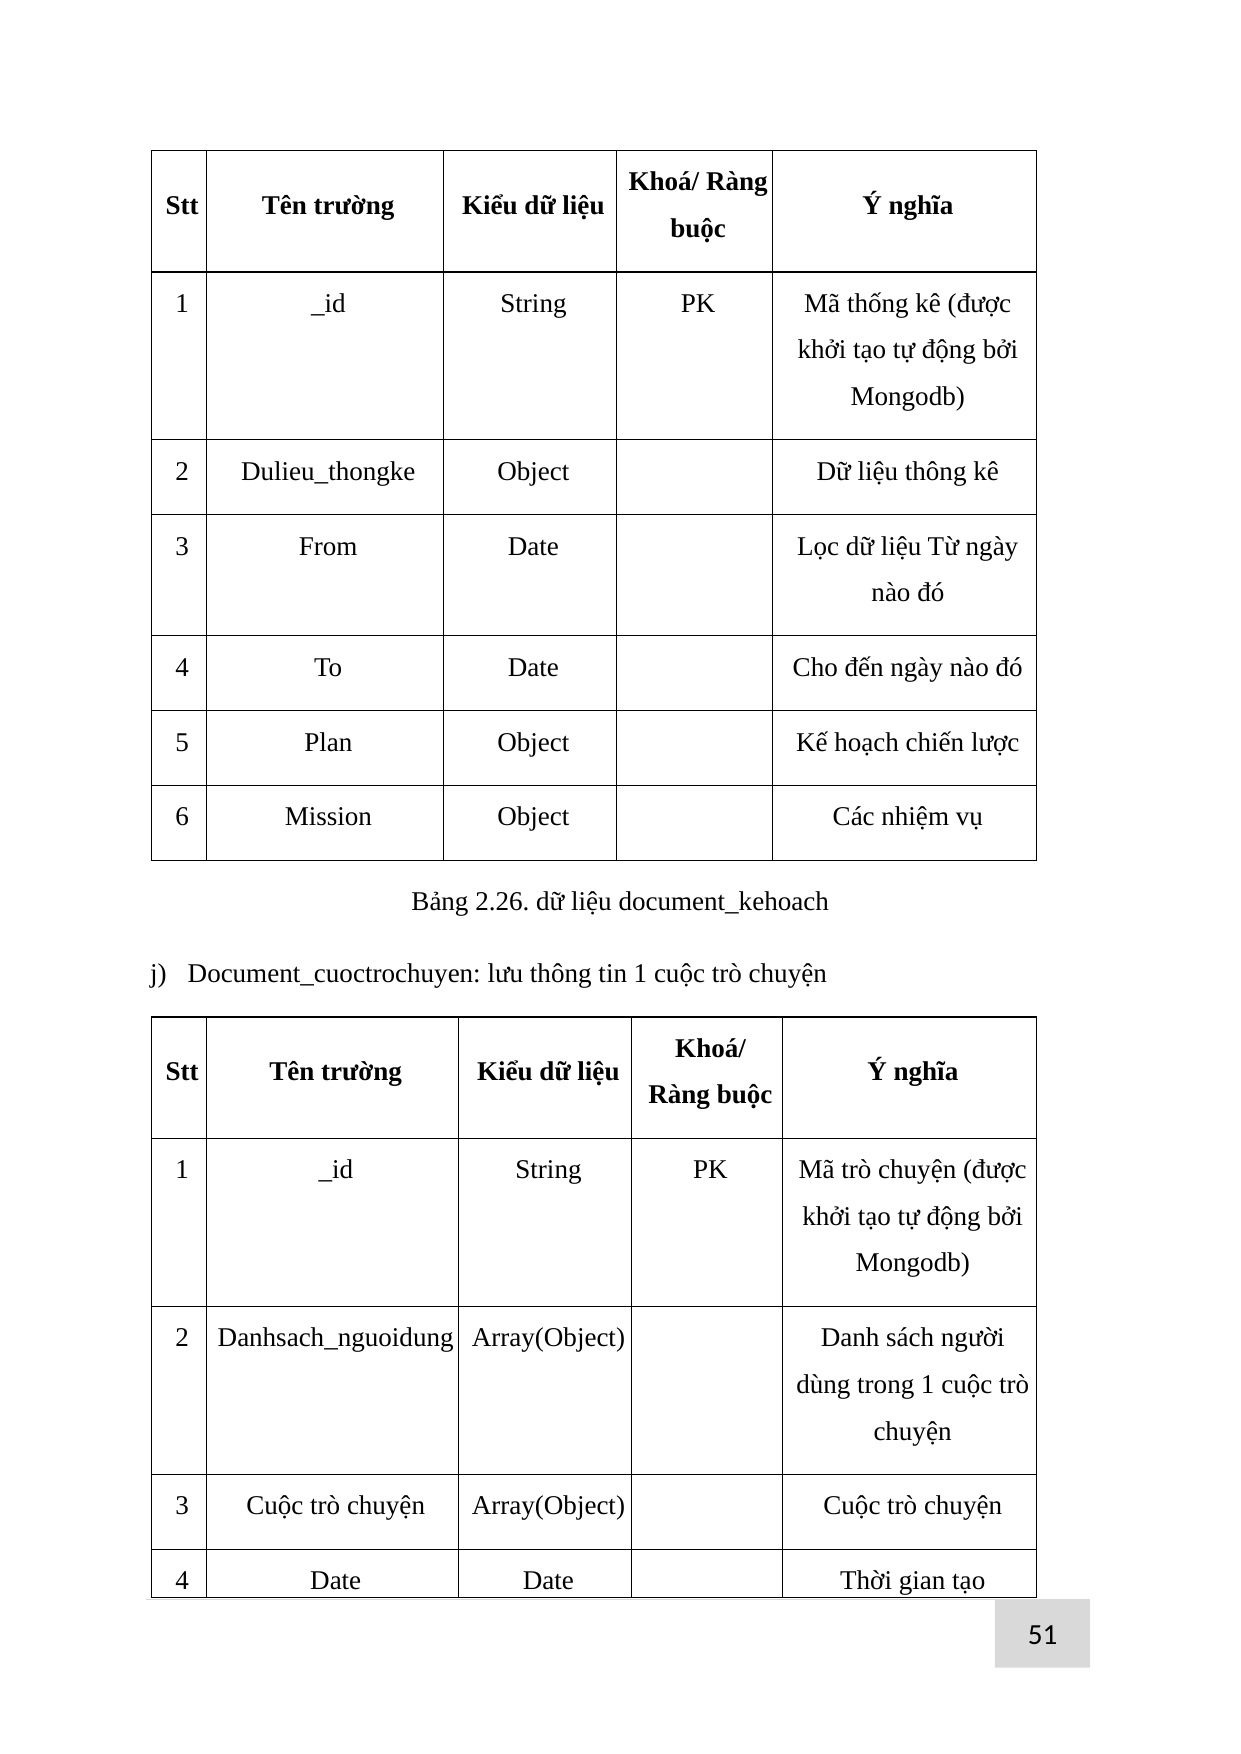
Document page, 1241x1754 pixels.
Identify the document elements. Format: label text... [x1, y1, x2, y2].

table_cell String [444, 273, 616, 439]
table_cell Kế hoạch chiến lược [773, 711, 1036, 785]
table_cell From [207, 515, 443, 635]
text Bảng 2.26. dữ liệu document_kehoach [150, 886, 1090, 917]
table_cell PK [632, 1139, 782, 1306]
table_cell 5 [152, 711, 206, 785]
table_cell Lọc dữ liệu Từ ngày nào đó [773, 515, 1036, 635]
table_cell [632, 1307, 782, 1474]
table_cell Dulieu_thongke [207, 440, 443, 514]
table_header Kiểu dữ liệu [444, 151, 616, 271]
table_cell Object [444, 440, 616, 514]
table_cell Mã trò chuyện (được khởi tạo tự động bởi Mongodb) [783, 1139, 1036, 1306]
table_header Ý nghĩa [783, 1018, 1036, 1138]
table_cell Cho đến ngày nào đó [773, 636, 1036, 710]
table_cell 4 [152, 636, 206, 710]
table_cell Plan [207, 711, 443, 785]
table_header Kiểu dữ liệu [459, 1018, 631, 1138]
table_cell Dữ liệu thông kê [773, 440, 1036, 514]
table_cell 4 [152, 1550, 206, 1597]
table_cell Các nhiệm vụ [773, 786, 1036, 859]
table_cell [632, 1550, 782, 1597]
table_cell 6 [152, 786, 206, 859]
table_cell PK [617, 273, 772, 439]
table_cell Danhsach_nguoidung [207, 1307, 458, 1474]
table_cell Danh sách người dùng trong 1 cuộc trò chuyện [783, 1307, 1036, 1474]
table_header Ý nghĩa [773, 151, 1036, 271]
table_cell 2 [152, 1307, 206, 1474]
table_cell 3 [152, 515, 206, 635]
table_header Khoá/ Ràng buộc [617, 151, 772, 271]
table_cell Cuộc trò chuyện [207, 1475, 458, 1548]
table_cell [617, 636, 772, 710]
table_cell Date [459, 1550, 631, 1597]
table_cell _id [207, 273, 443, 439]
table_cell Date [444, 636, 616, 710]
table_cell String [459, 1139, 631, 1306]
table_cell 2 [152, 440, 206, 514]
table_cell 1 [152, 1139, 206, 1306]
table_cell [617, 440, 772, 514]
table_cell To [207, 636, 443, 710]
table_cell Object [444, 786, 616, 859]
table_header Stt [152, 151, 206, 271]
table_cell Array(Object) [459, 1475, 631, 1548]
table_header Stt [152, 1018, 206, 1138]
table_cell Thời gian tạo [783, 1550, 1036, 1597]
list Document_cuoctrochuyen: lưu thông tin 1 cuộc trò chuyện [150, 957, 1090, 988]
table_cell Cuộc trò chuyện [783, 1475, 1036, 1548]
table_header Tên trường [207, 151, 443, 271]
table_cell Mission [207, 786, 443, 859]
table_cell Date [207, 1550, 458, 1597]
table_header Khoá/ Ràng buộc [632, 1018, 782, 1138]
table_cell [617, 711, 772, 785]
table_cell Object [444, 711, 616, 785]
table_cell [632, 1475, 782, 1548]
table_cell 1 [152, 273, 206, 439]
table_cell [617, 786, 772, 859]
table_cell Array(Object) [459, 1307, 631, 1474]
table_cell Mã thống kê (được khởi tạo tự động bởi Mongodb) [773, 273, 1036, 439]
table_cell 3 [152, 1475, 206, 1548]
table_cell _id [207, 1139, 458, 1306]
table_cell [617, 515, 772, 635]
table_header Tên trường [207, 1018, 458, 1138]
table_cell Date [444, 515, 616, 635]
